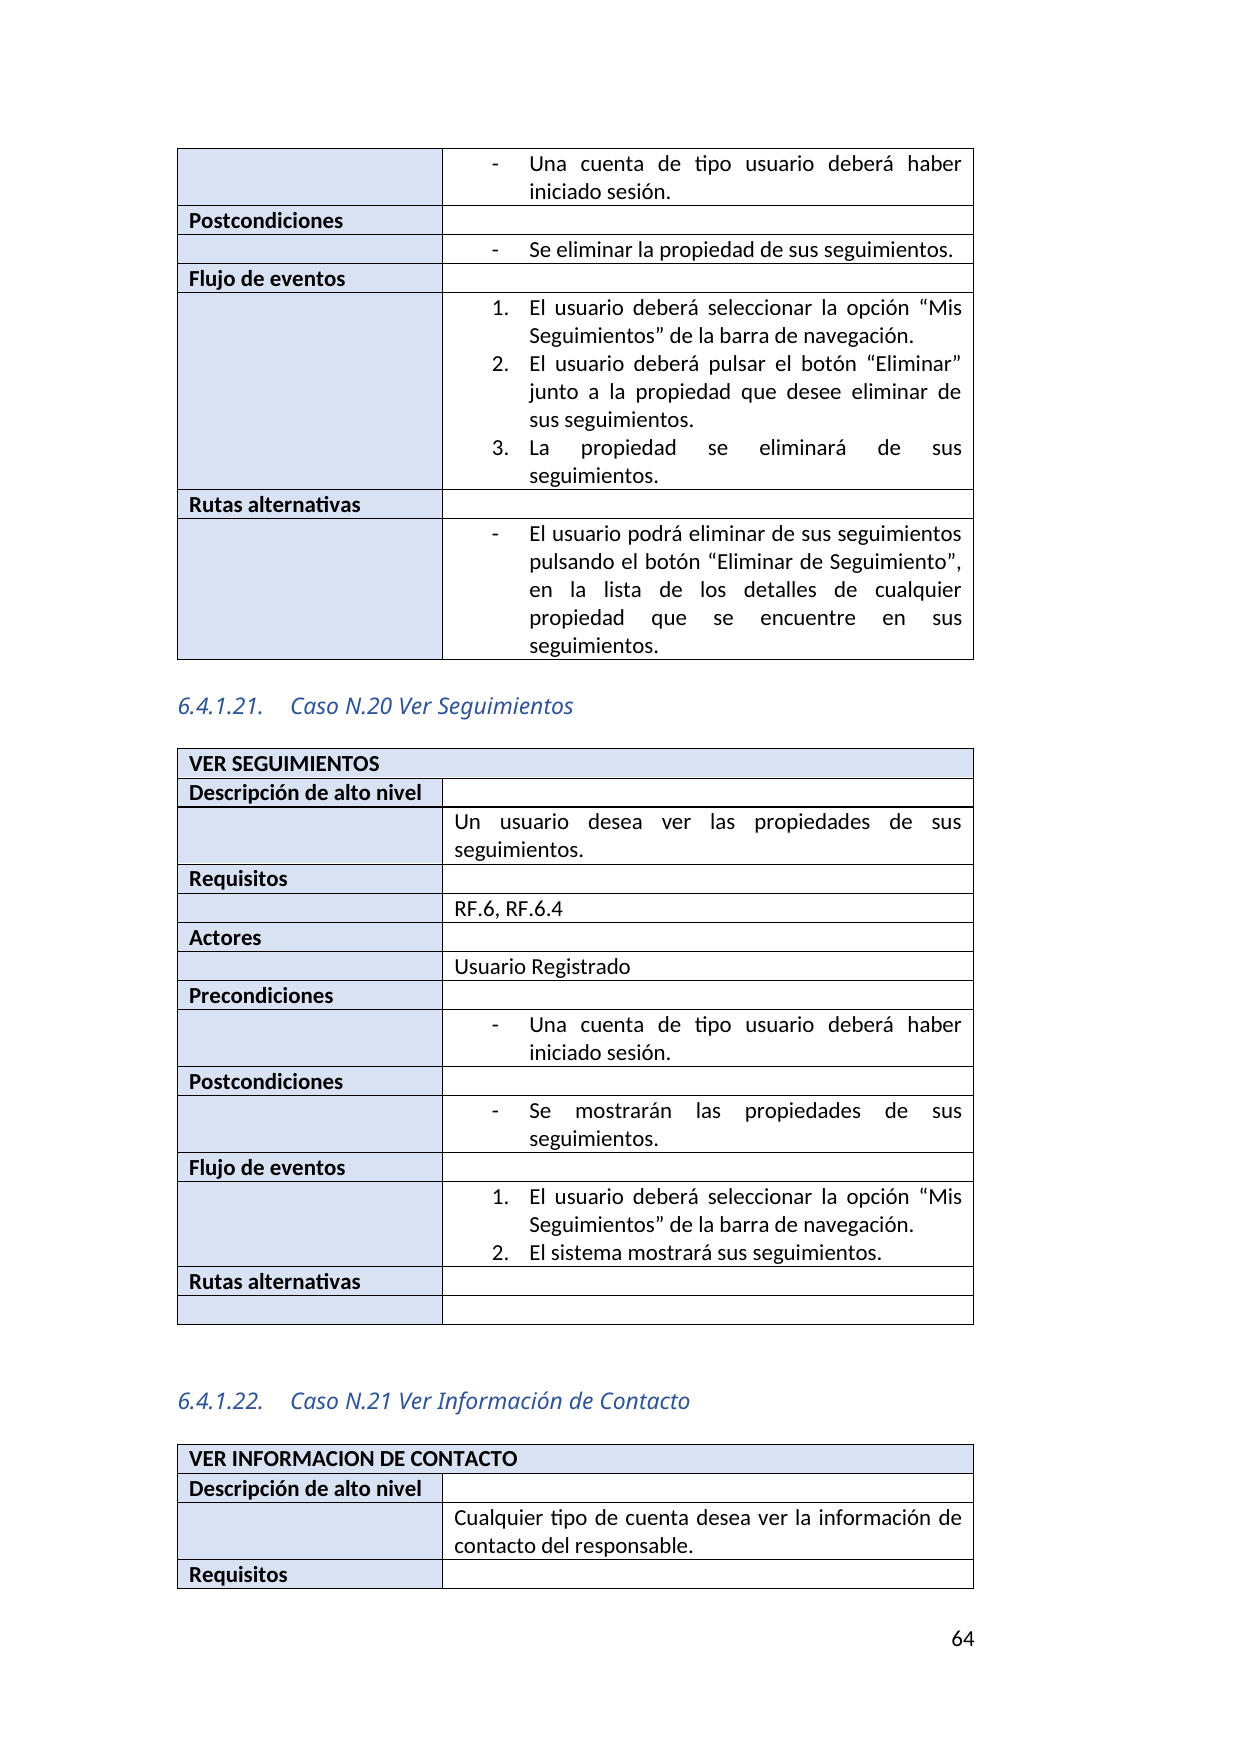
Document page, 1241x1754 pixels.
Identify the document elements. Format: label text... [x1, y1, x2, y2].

table_cell [443, 1474, 973, 1502]
table_cell Flujo de eventos [178, 1153, 442, 1181]
table_cell [178, 1096, 442, 1152]
table_cell Precondiciones [178, 981, 442, 1009]
table_cell Flujo de eventos [178, 264, 442, 292]
table_cell [443, 1296, 973, 1324]
table_cell Postcondiciones [178, 206, 442, 234]
table_cell [443, 779, 973, 806]
table_cell [443, 981, 973, 1009]
table_cell Una cuenta de tipo usuario deberá haber iniciado sesión. [443, 149, 973, 205]
table_cell Se mostrarán las propiedades de sus seguimientos. [443, 1096, 973, 1152]
table_cell [443, 264, 973, 292]
table_cell [178, 952, 442, 980]
table_cell Usuario Registrado [443, 952, 973, 980]
table_cell Rutas alternativas [178, 1267, 442, 1295]
table_cell [178, 808, 442, 863]
table_cell [178, 1182, 442, 1266]
table_cell [443, 1067, 973, 1095]
table_header VER INFORMACION DE CONTACTO [178, 1445, 973, 1473]
table_cell Postcondiciones [178, 1067, 442, 1095]
table_cell Descripción de alto nivel [178, 1474, 442, 1502]
table_cell [443, 923, 973, 951]
table_cell RF.6, RF.6.4 [443, 894, 973, 922]
table_cell Un usuario desea ver las propiedades de sus seguimientos. [443, 808, 973, 863]
table_cell Cualquier tipo de cuenta desea ver la información de contacto del responsable. [443, 1503, 973, 1559]
table_cell [178, 149, 442, 205]
table_cell [178, 519, 442, 659]
subtitle Caso N.21 Ver Información de Contacto [177, 1385, 974, 1416]
table_cell [443, 1560, 973, 1588]
table_cell Descripción de alto nivel [178, 779, 442, 806]
table_cell [178, 1010, 442, 1066]
table_cell Requisitos [178, 1560, 442, 1588]
table_cell [443, 865, 973, 893]
table_cell [178, 235, 442, 263]
table_cell El usuario deberá seleccionar la opción “Mis Seguimientos” de la barra de navegación. El usuario deberá pulsar el botón “Eliminar” junto a la propiedad que desee eliminar de sus seguimientos. La propiedad se eliminará de sus seguimientos. [443, 293, 973, 489]
table_header VER SEGUIMIENTOS [178, 749, 973, 777]
table_cell Actores [178, 923, 442, 951]
table_cell [443, 206, 973, 234]
table_cell [443, 1153, 973, 1181]
table_cell Se eliminar la propiedad de sus seguimientos. [443, 235, 973, 263]
table_cell [443, 490, 973, 518]
table_cell [178, 1503, 442, 1559]
table_cell El usuario podrá eliminar de sus seguimientos pulsando el botón “Eliminar de Seguimiento”, en la lista de los detalles de cualquier propiedad que se encuentre en sus seguimientos. [443, 519, 973, 659]
table_cell [443, 1267, 973, 1295]
table_cell Requisitos [178, 865, 442, 893]
table_cell [178, 894, 442, 922]
table_cell [178, 293, 442, 489]
subtitle Caso N.20 Ver Seguimientos [177, 689, 974, 721]
table_cell Rutas alternativas [178, 490, 442, 518]
table_cell Una cuenta de tipo usuario deberá haber iniciado sesión. [443, 1010, 973, 1066]
table_cell El usuario deberá seleccionar la opción “Mis Seguimientos” de la barra de navegación. El sistema mostrará sus seguimientos. [443, 1182, 973, 1266]
table_cell [178, 1296, 442, 1324]
